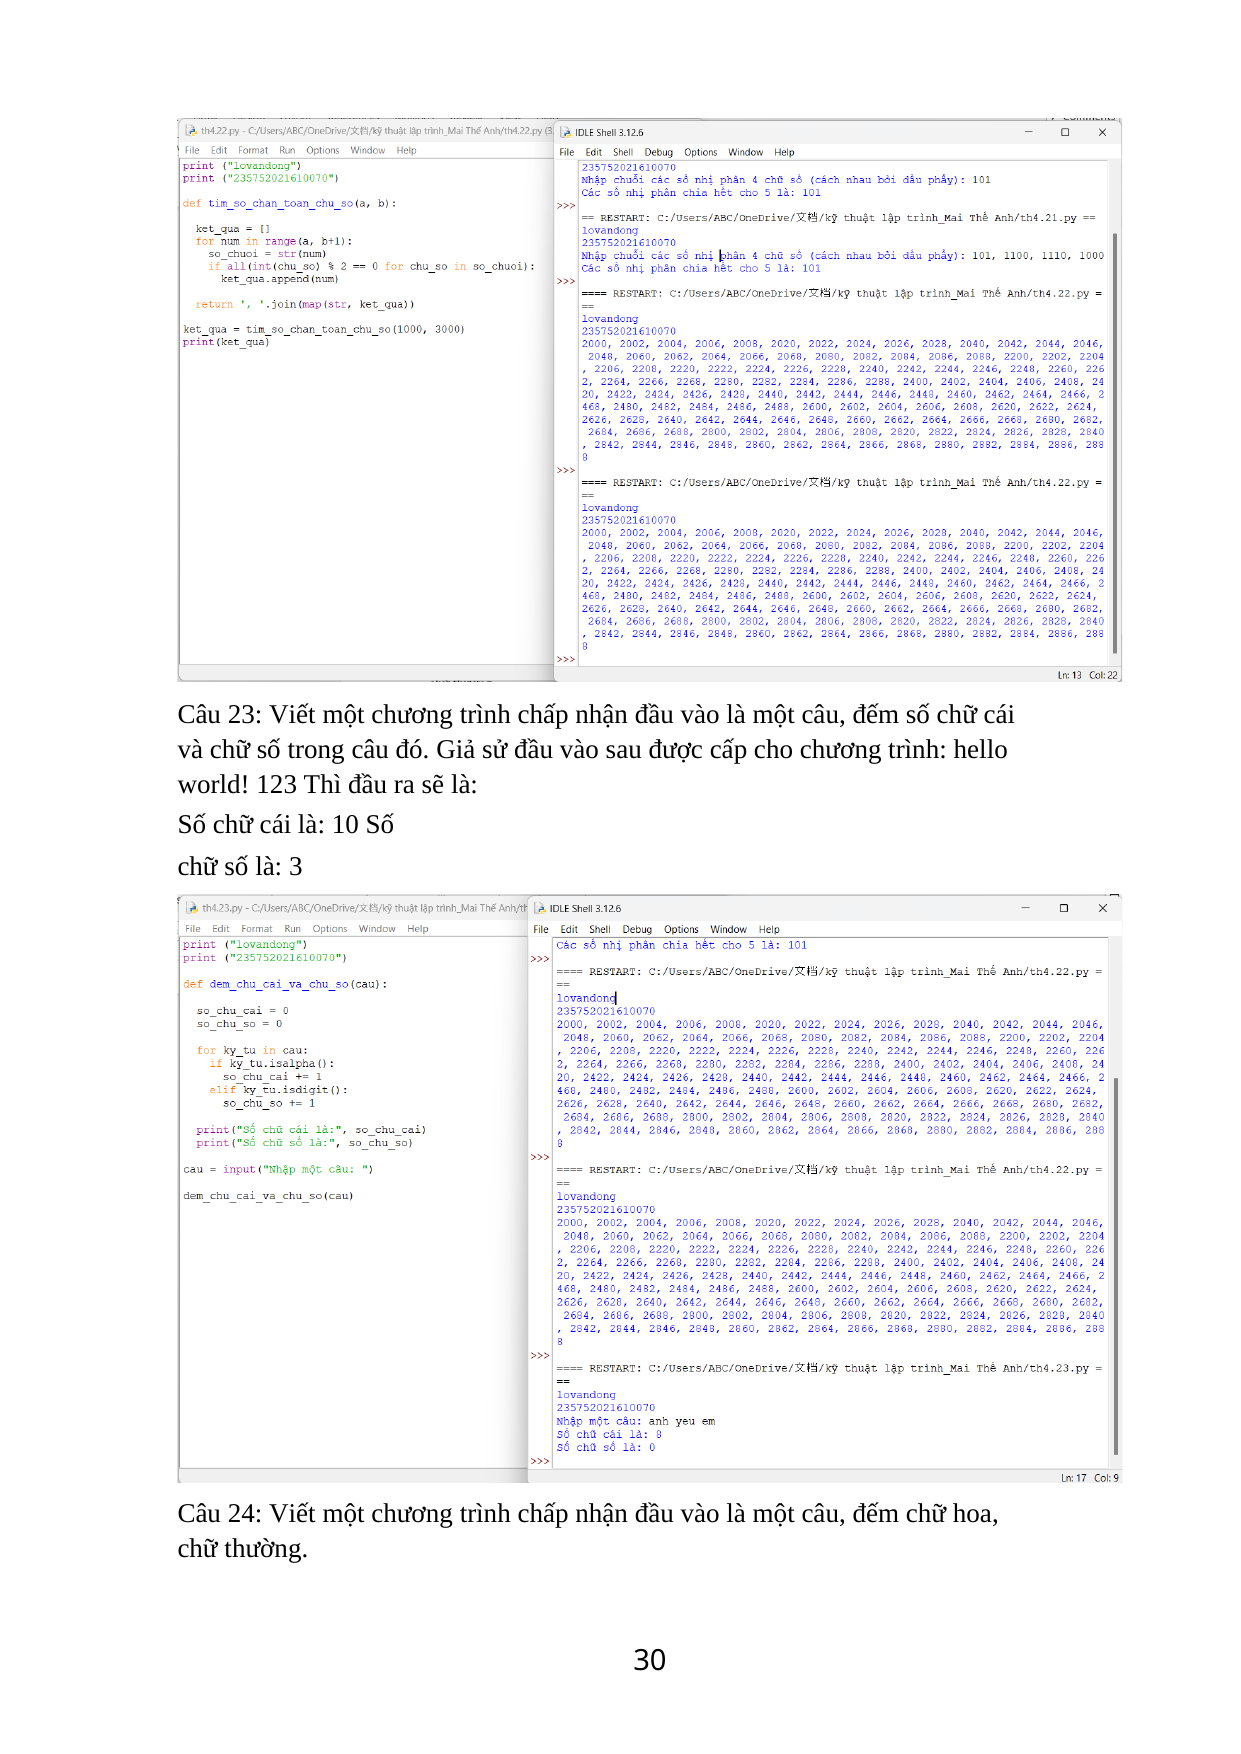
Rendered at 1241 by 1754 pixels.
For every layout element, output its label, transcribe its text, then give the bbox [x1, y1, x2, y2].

text Số chữ cái là: 10 Số chữ số là: 3 [177, 808, 413, 882]
picture [177, 118, 1123, 682]
text Câu 23: Viết một chương trình chấp nhận đầu vào là một câu, đếm số chữ cái và chữ số trong câu đó. Giả sử đầu vào sau được cấp cho chương trình: hello world! 123 Thì đầu ra sẽ là: [177, 698, 1041, 799]
picture [177, 894, 1123, 1483]
text Câu 24: Viết một chương trình chấp nhận đầu vào là một câu, đếm chữ hoa, chữ thường. [177, 1497, 1041, 1563]
